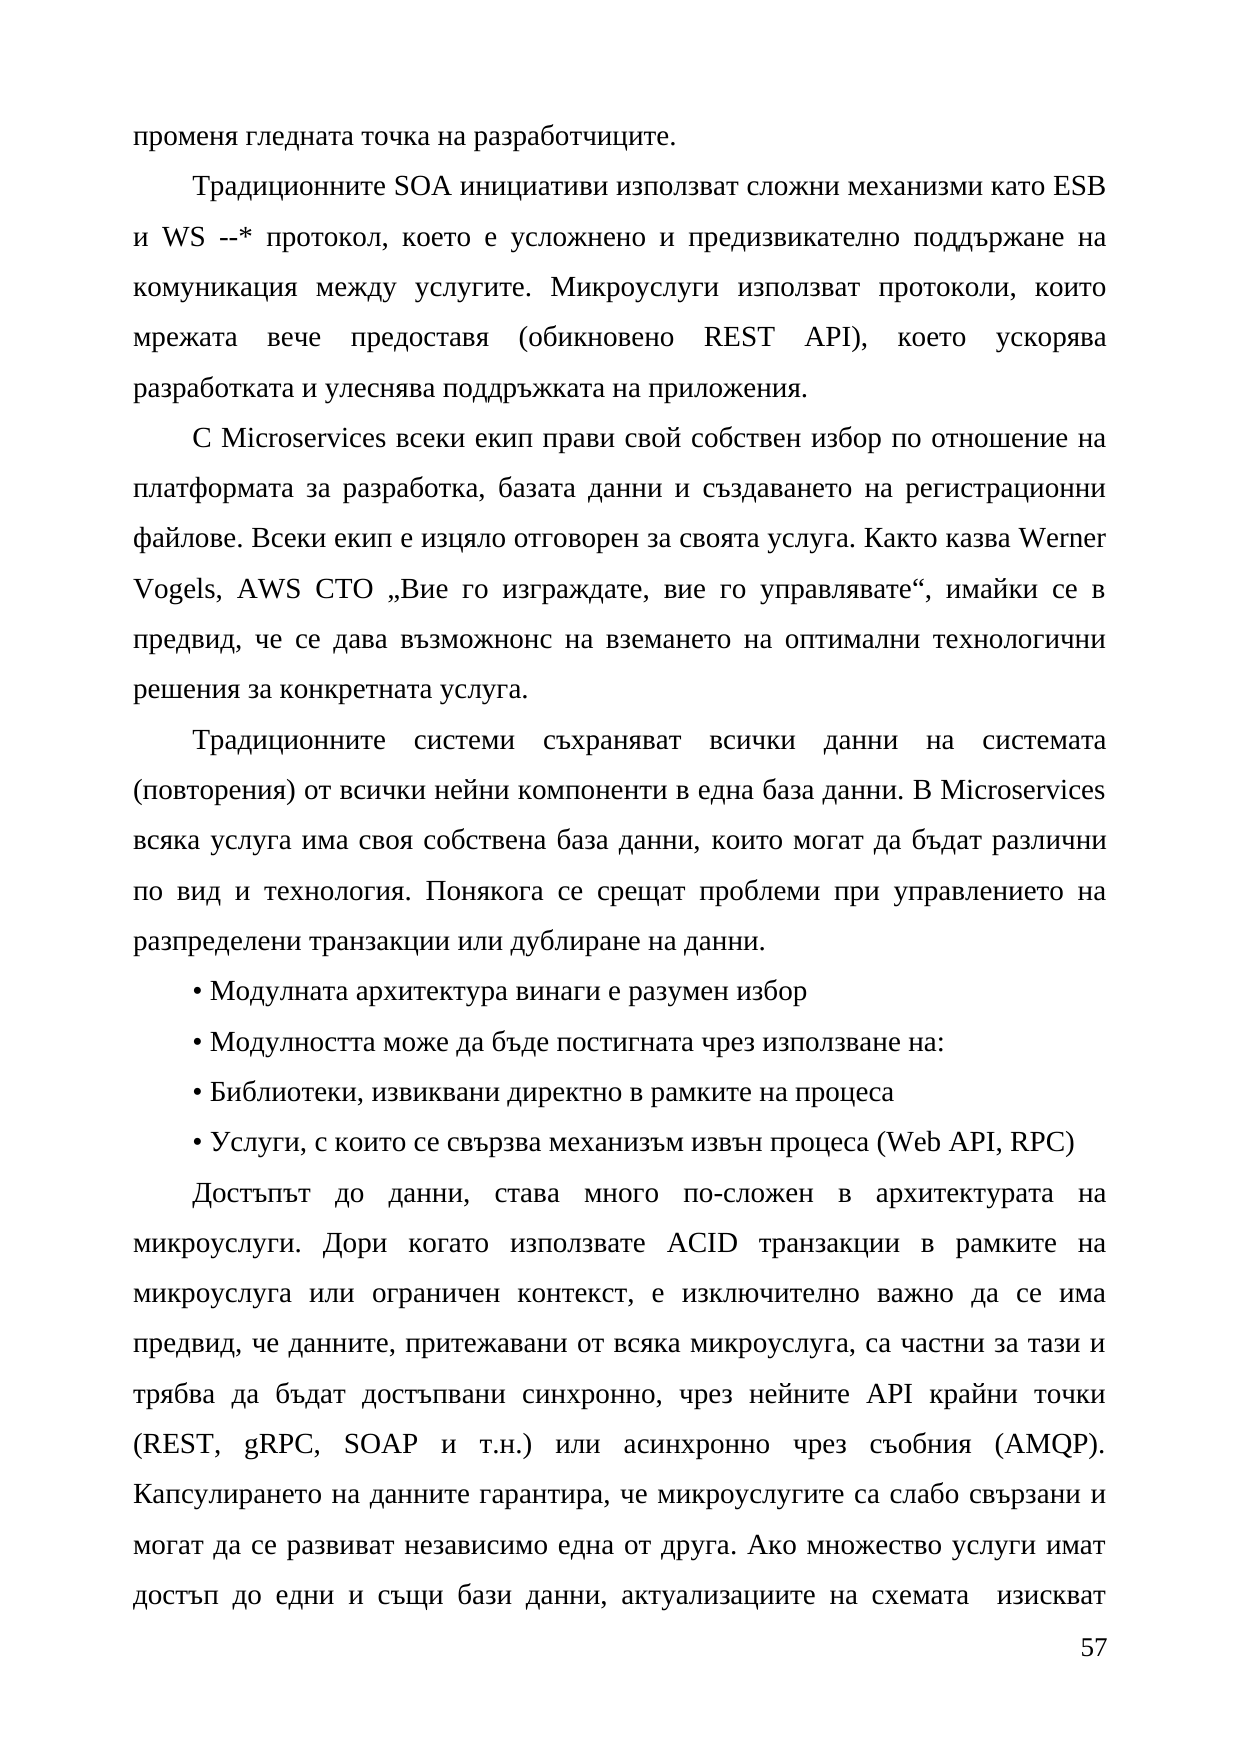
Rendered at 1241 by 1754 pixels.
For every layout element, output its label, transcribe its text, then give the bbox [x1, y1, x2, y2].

text • Библиотеки, извиквани директно в рамките на процеса [133, 1074, 1107, 1108]
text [133, 1175, 1107, 1611]
text • Модулната архитектура винаги е разумен избор [133, 973, 1107, 1007]
text • Услуги, с които се свързва механизъм извън процеса (Web API, RPC) [133, 1124, 1107, 1158]
text С Microservices всеки екип прави свой собствен избор по отношение на платформата за разработка, базата данни и създаването на регистрационни файлове. Всеки екип е изцяло отговорен за своята услуга. Както казва Werner Vogels, AWS CTO „Вие го изграждате, вие го управлявате“, имайки се в предвид, че се дава възможнонс на вземането на оптимални технологични решения за конкретната услуга. [133, 420, 1107, 705]
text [133, 118, 1107, 152]
text Традиционните системи съхраняват всички данни на системата (повторения) от всички нейни компоненти в една база данни. В Microservices всяка услуга има своя собствена база данни, които могат да бъдат различни по вид и технология. Понякога се срещат проблеми при управлението на разпределени транзакции или дублиране на данни. [133, 722, 1107, 957]
text • Модулността може да бъде постигната чрез използване на: [133, 1024, 1107, 1057]
text Традиционните SOA инициативи използват сложни механизми като ESB и WS --* протокол, което е усложнено и предизвикателно поддържане на комуникация между услугите. Микроуслуги използват протоколи, които мрежата вече предоставя (обикновено REST API), което ускорява разработката и улеснява поддръжката на приложения. [133, 168, 1107, 403]
